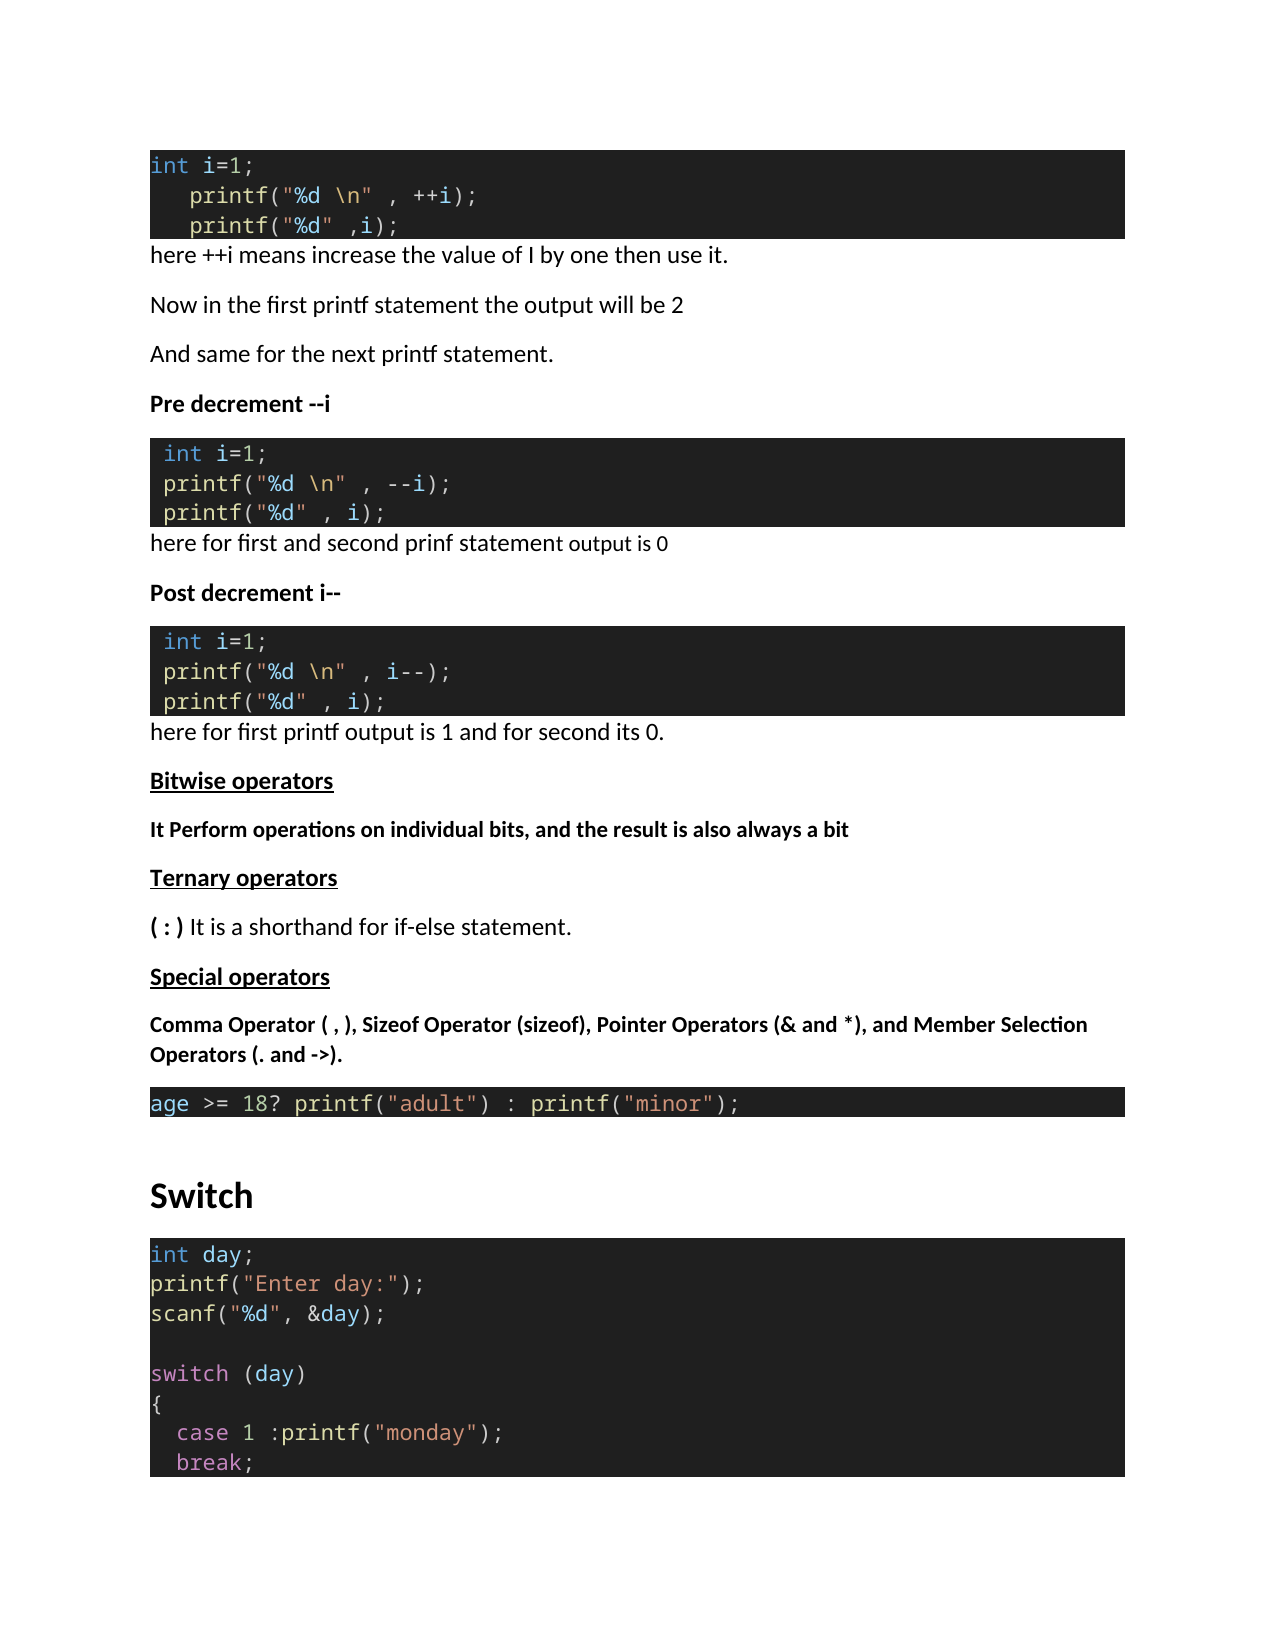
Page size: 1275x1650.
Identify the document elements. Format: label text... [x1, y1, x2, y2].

text Special operators [150, 961, 1125, 991]
text age >= 18? printf("adult") : printf("minor"); [150, 1087, 1125, 1117]
text It Perform operations on individual bits, and the result is also always a bit [150, 815, 1125, 843]
text printf("%d" ,i); [150, 209, 1125, 239]
text case 1 :printf("monday"); [150, 1417, 1125, 1447]
text ( : ) It is a shorthand for if-else statement. [150, 911, 1125, 942]
text Switch [150, 1172, 1125, 1218]
text switch (day) [150, 1358, 1125, 1387]
text Pre decrement --i [150, 388, 1125, 419]
text scanf("%d", &day); [150, 1298, 1125, 1328]
text int day; [150, 1238, 1125, 1268]
text { [150, 1387, 1125, 1417]
text break; [150, 1447, 1125, 1477]
text And same for the next printf statement. [150, 338, 1125, 369]
text here for first and second prinf statement output is 0 [150, 527, 1125, 558]
text printf("%d" , i); [150, 497, 1125, 527]
text here ++i means increase the value of I by one then use it. [150, 239, 1125, 270]
text printf("%d \n" , ++i); [150, 180, 1125, 209]
text Now in the first printf statement the output will be 2 [150, 289, 1125, 319]
text printf("%d \n" , i--); [150, 656, 1125, 686]
text printf("%d" , i); [150, 686, 1125, 716]
text printf("Enter day:"); [150, 1268, 1125, 1298]
text Comma Operator ( , ), Sizeof Operator (sizeof), Pointer Operators (& and *), and Member Selection Operators (. and ->). [150, 1010, 1125, 1069]
text here for first printf output is 1 and for second its 0. [150, 716, 1125, 746]
text Bitwise operators [150, 765, 1125, 796]
text Ternary operators [150, 862, 1125, 892]
text int i=1; [150, 150, 1125, 180]
text Post decrement i-- [150, 577, 1125, 607]
text int i=1; [150, 438, 1125, 467]
text int i=1; [150, 626, 1125, 656]
text printf("%d \n" , --i); [150, 467, 1125, 497]
